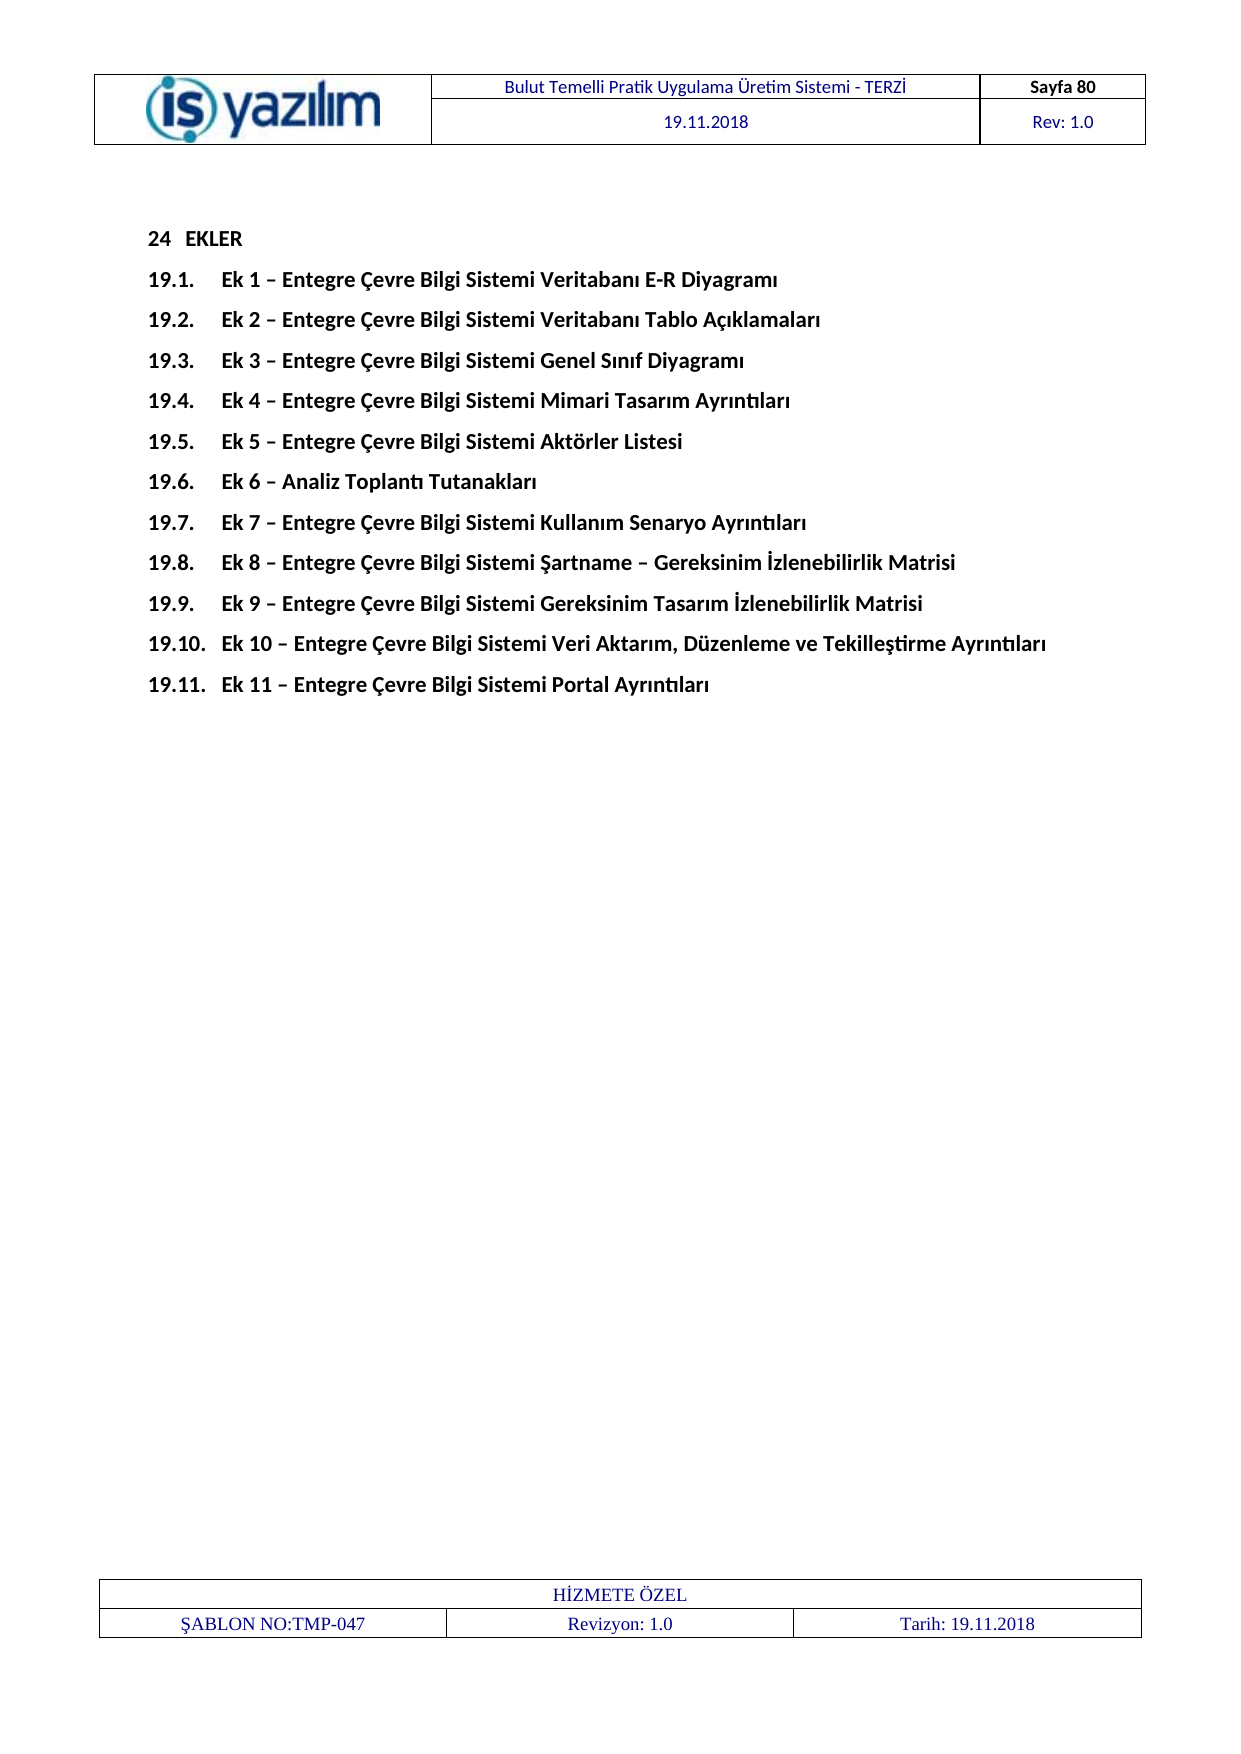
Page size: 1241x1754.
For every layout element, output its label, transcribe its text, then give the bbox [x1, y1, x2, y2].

subtitle Ek 3 – Entegre Çevre Bilgi Sistemi Genel Sınıf Diyagramı [148, 346, 1093, 374]
subtitle Ek 9 – Entegre Çevre Bilgi Sistemi Gereksinim Tasarım İzlenebilirlik Matrisi [148, 589, 1093, 617]
subtitle Ek 5 – Entegre Çevre Bilgi Sistemi Aktörler Listesi [148, 427, 1093, 455]
picture [146, 75, 380, 143]
subtitle Ek 11 – Entegre Çevre Bilgi Sistemi Portal Ayrıntıları [148, 670, 1093, 698]
subtitle EKLER [148, 224, 1093, 252]
subtitle Ek 6 – Analiz Toplantı Tutanakları [148, 467, 1093, 495]
subtitle Ek 2 – Entegre Çevre Bilgi Sistemi Veritabanı Tablo Açıklamaları [148, 305, 1093, 333]
subtitle Ek 1 – Entegre Çevre Bilgi Sistemi Veritabanı E-R Diyagramı [148, 265, 1093, 293]
subtitle Ek 10 – Entegre Çevre Bilgi Sistemi Veri Aktarım, Düzenleme ve Tekilleştirme Ayrıntıları [148, 629, 1093, 657]
subtitle Ek 4 – Entegre Çevre Bilgi Sistemi Mimari Tasarım Ayrıntıları [148, 386, 1093, 414]
subtitle Ek 8 – Entegre Çevre Bilgi Sistemi Şartname – Gereksinim İzlenebilirlik Matrisi [148, 548, 1093, 576]
subtitle Ek 7 – Entegre Çevre Bilgi Sistemi Kullanım Senaryo Ayrıntıları [148, 508, 1093, 536]
